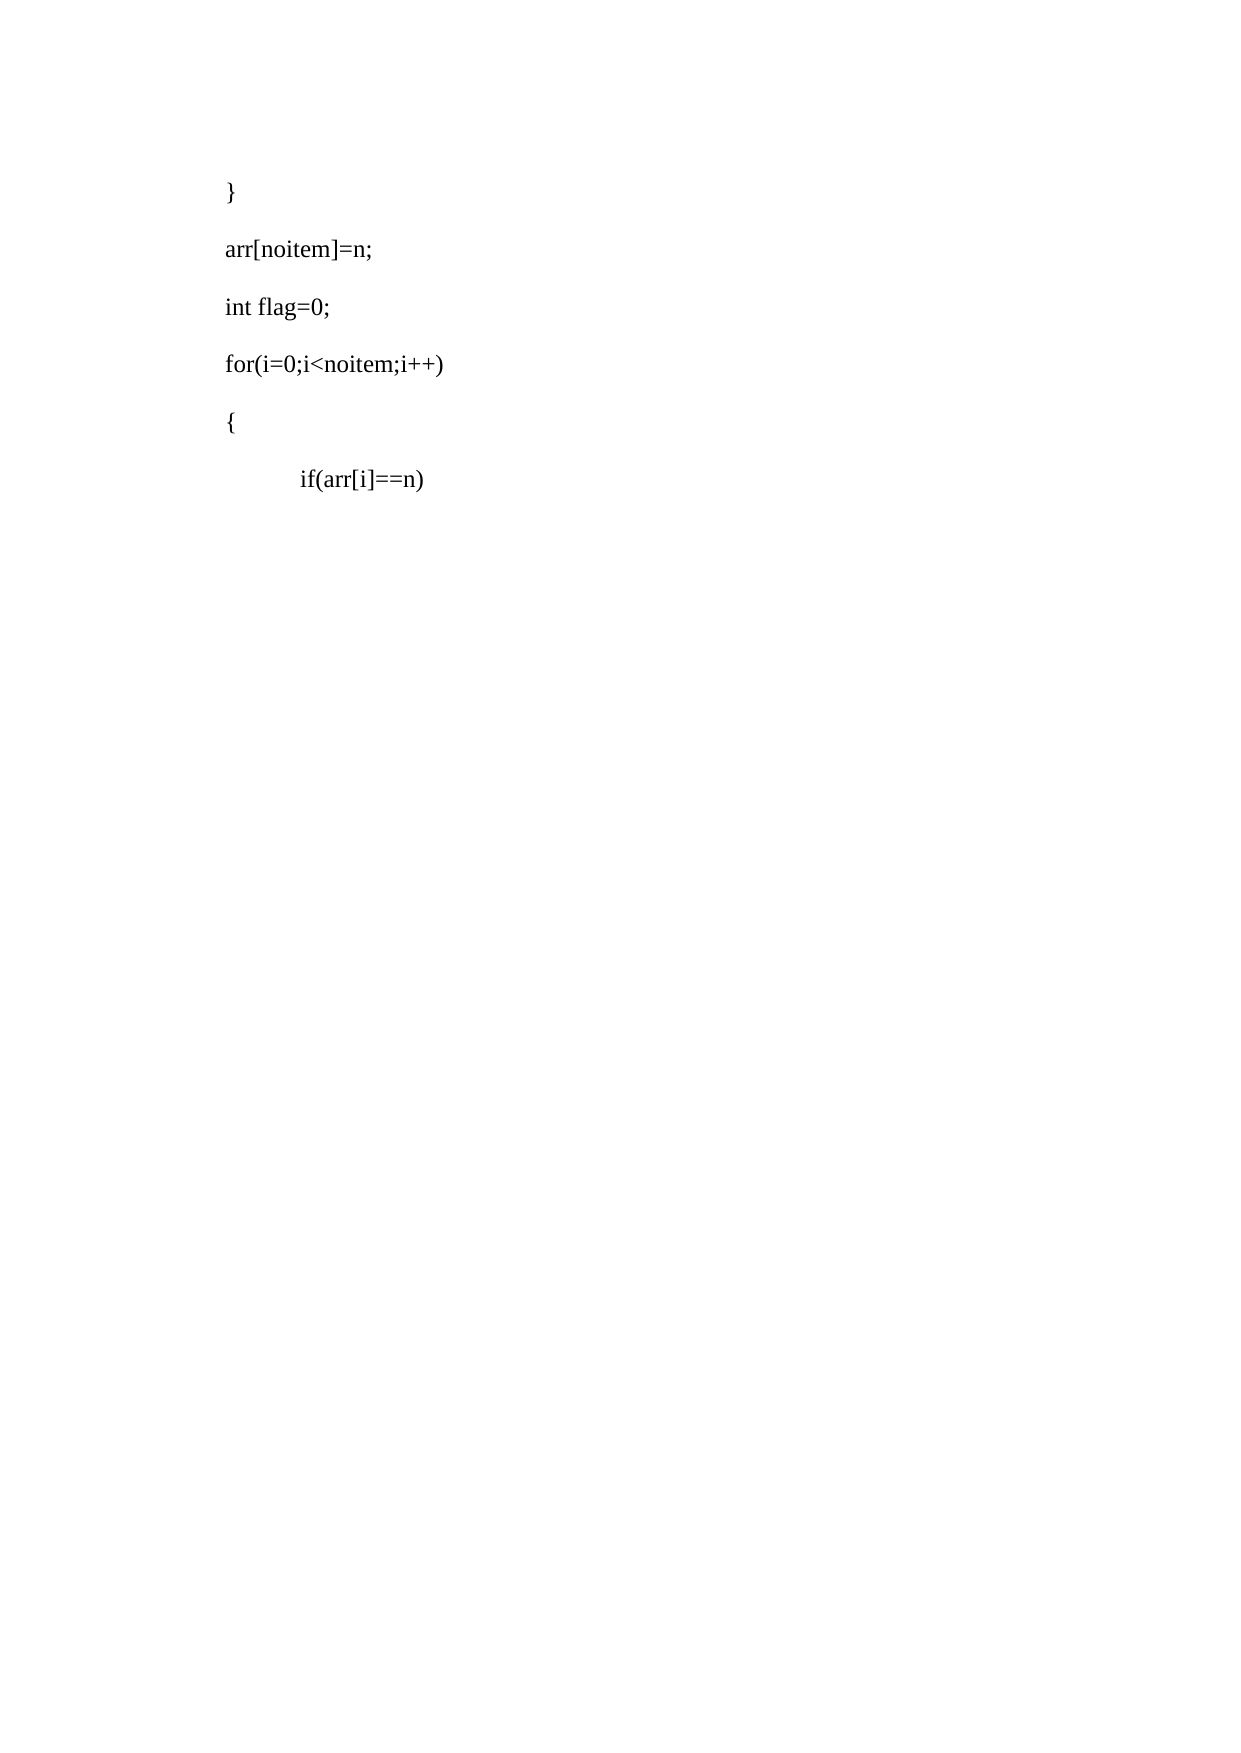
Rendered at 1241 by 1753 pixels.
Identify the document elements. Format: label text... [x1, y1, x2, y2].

text } [225, 177, 1090, 206]
text int flag=0; [225, 292, 1090, 321]
text if(arr[i]==n) [300, 464, 1090, 493]
text { [225, 407, 1090, 436]
text for(i=0;i<noitem;i++) [225, 349, 1090, 378]
text arr[noitem]=n; [225, 234, 1090, 263]
